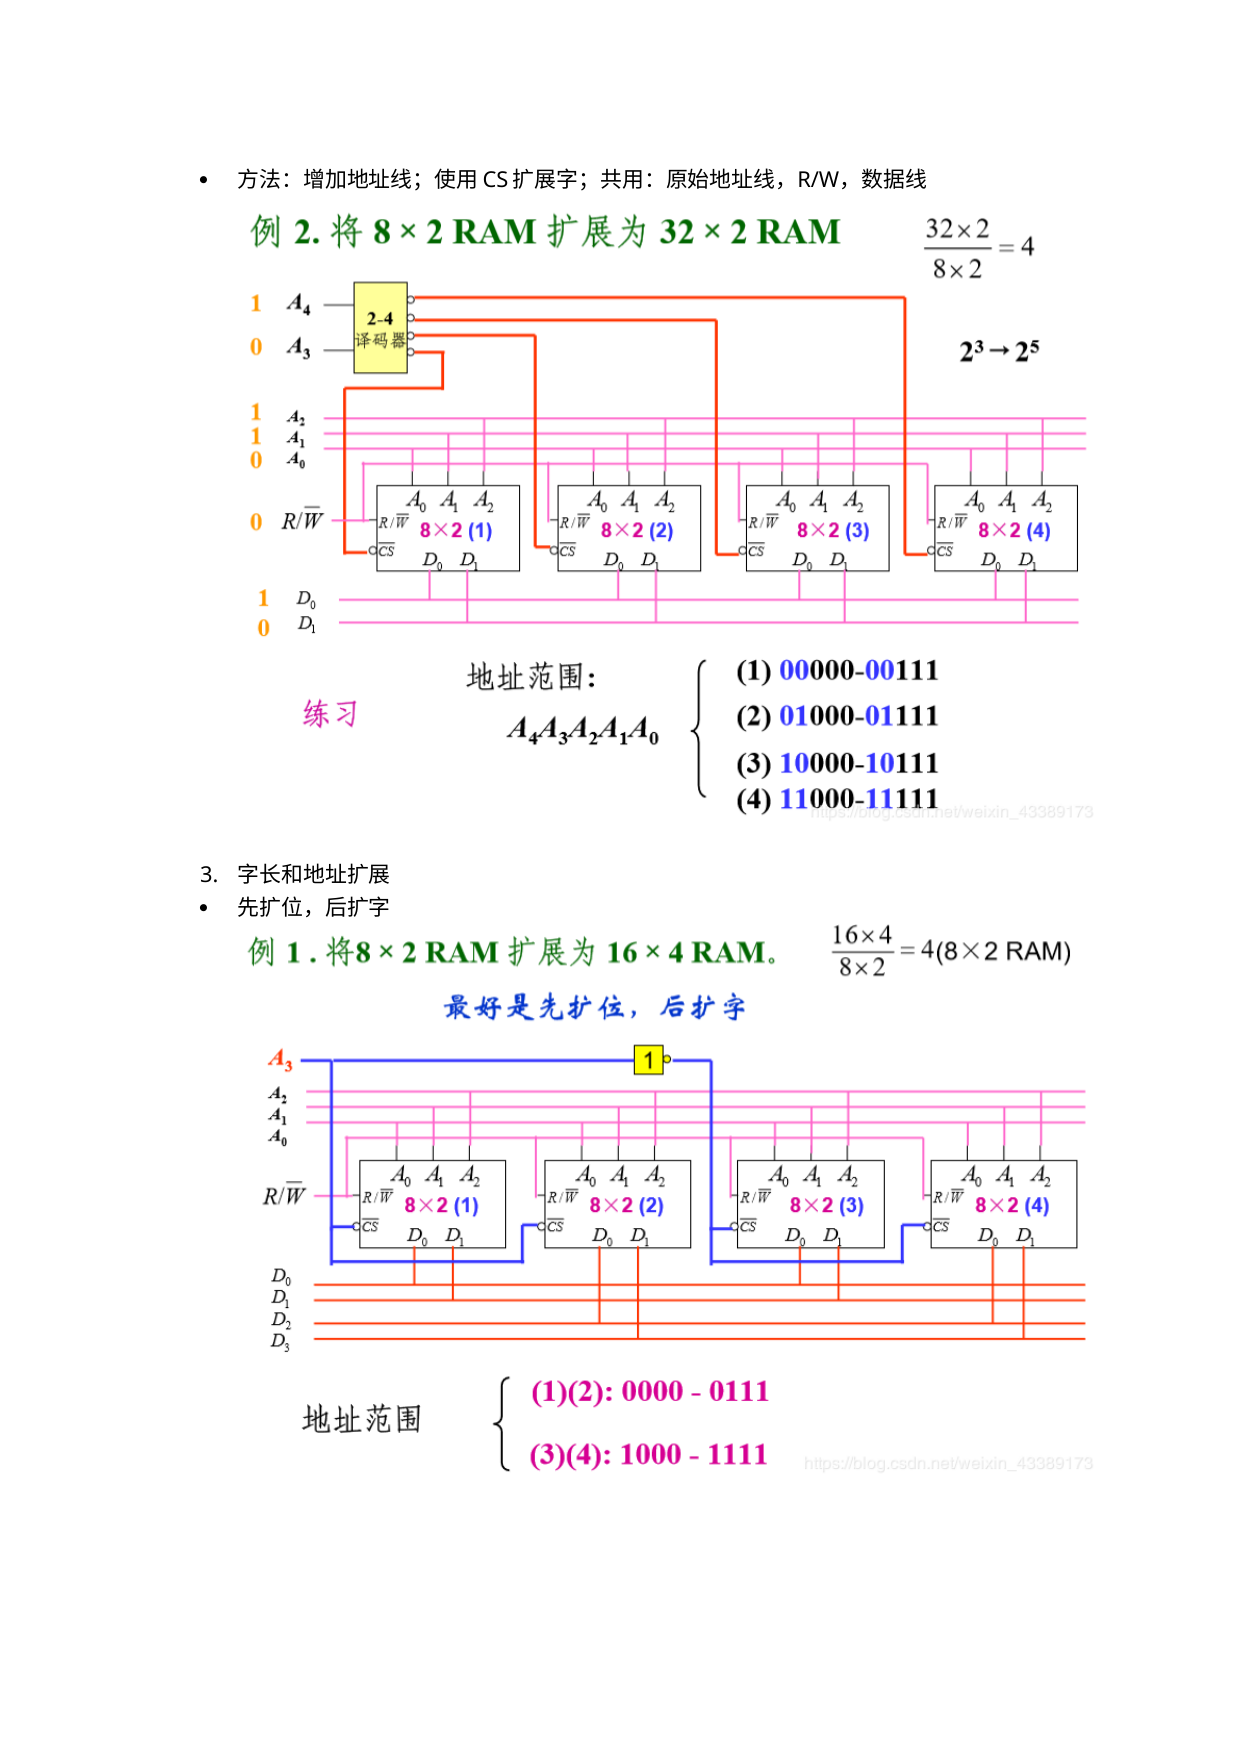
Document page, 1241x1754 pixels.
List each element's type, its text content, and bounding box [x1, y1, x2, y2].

list 字长和地址扩展 [200, 857, 1053, 889]
picture [237, 922, 1103, 1483]
picture [237, 194, 1103, 831]
